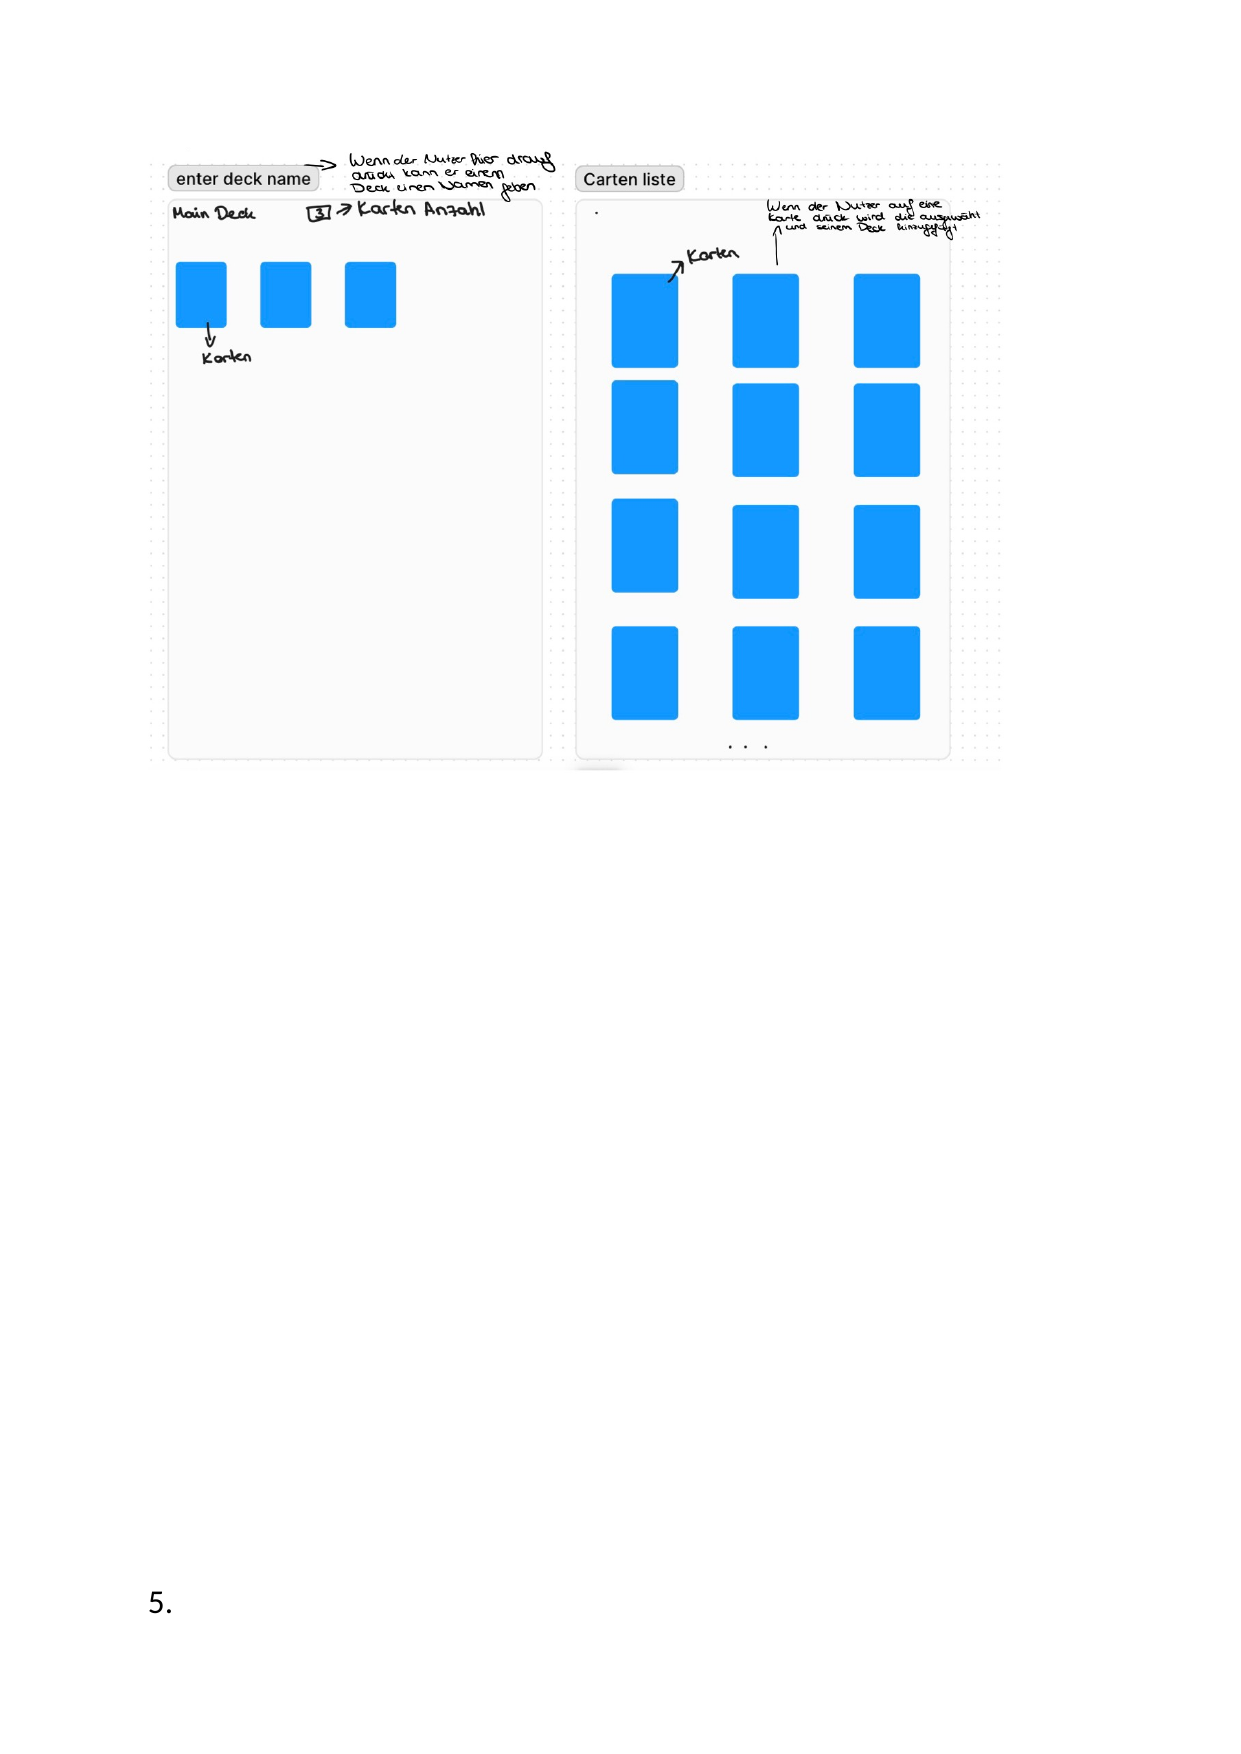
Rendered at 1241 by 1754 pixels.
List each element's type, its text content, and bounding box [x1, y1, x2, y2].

picture [147, 147, 1008, 774]
text 5. [148, 1581, 1093, 1622]
